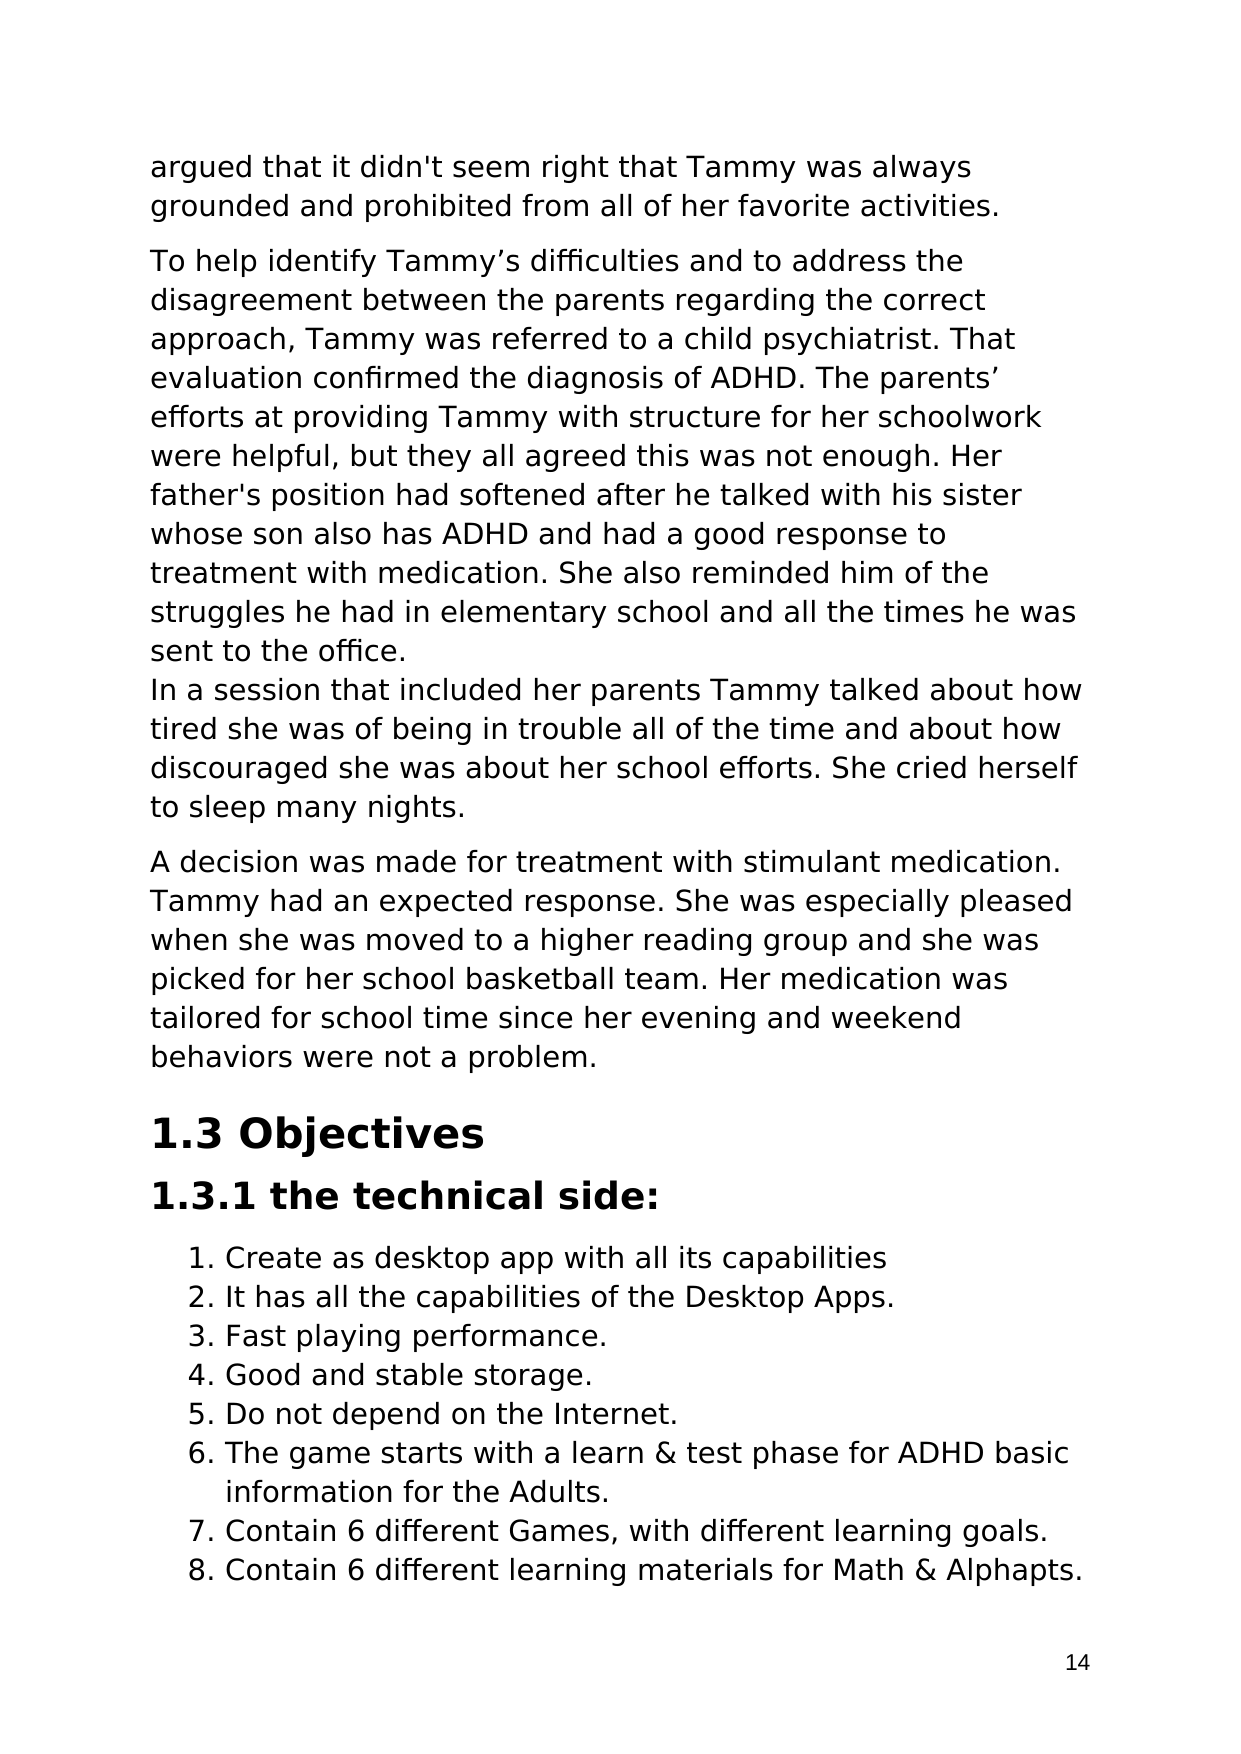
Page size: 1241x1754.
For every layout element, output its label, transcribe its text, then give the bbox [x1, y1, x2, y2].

text In a session that included her parents Tammy talked about how tired she was of being in trouble all of the time and about how discouraged she was about her school efforts. She cried herself to sleep many nights. [150, 673, 1090, 824]
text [150, 150, 1090, 223]
list Create as desktop app with all its capabilities [187, 1242, 1090, 1276]
text To help identify Tammy’s difficulties and to address the disagreement between the parents regarding the correct approach, Tammy was referred to a child psychiatrist. That evaluation confirmed the diagnosis of ADHD. The parents’ efforts at providing Tammy with structure for her schoolwork were helpful, but they all agreed this was not enough. Her father's position had softened after he talked with his sister whose son also has ADHD and had a good response to treatment with medication. She also reminded him of the struggles he had in elementary school and all the times he was sent to the office. [150, 245, 1090, 668]
list Contain 6 different learning materials for Math & Alphapts. [187, 1553, 1090, 1587]
text A decision was made for treatment with stimulant medication. Tammy had an expected response. She was especially pleased when she was moved to a higher reading group and she was picked for her school basketball team. Her medication was tailored for school time since her evening and weekend behaviors were not a problem. [150, 846, 1090, 1074]
list Do not depend on the Internet. [187, 1398, 1090, 1432]
list Good and stable storage. [187, 1359, 1090, 1393]
list Fast playing performance. [187, 1320, 1090, 1354]
text 1.3.1 the technical side: [150, 1175, 1090, 1218]
title 1.3 Objectives [150, 1110, 1090, 1159]
list Contain 6 different Games, with different learning goals. [187, 1514, 1090, 1548]
list It has all the capabilities of the Desktop Apps. [187, 1281, 1090, 1315]
list The game starts with a learn & test phase for ADHD basic information for the Adults. [187, 1437, 1090, 1509]
